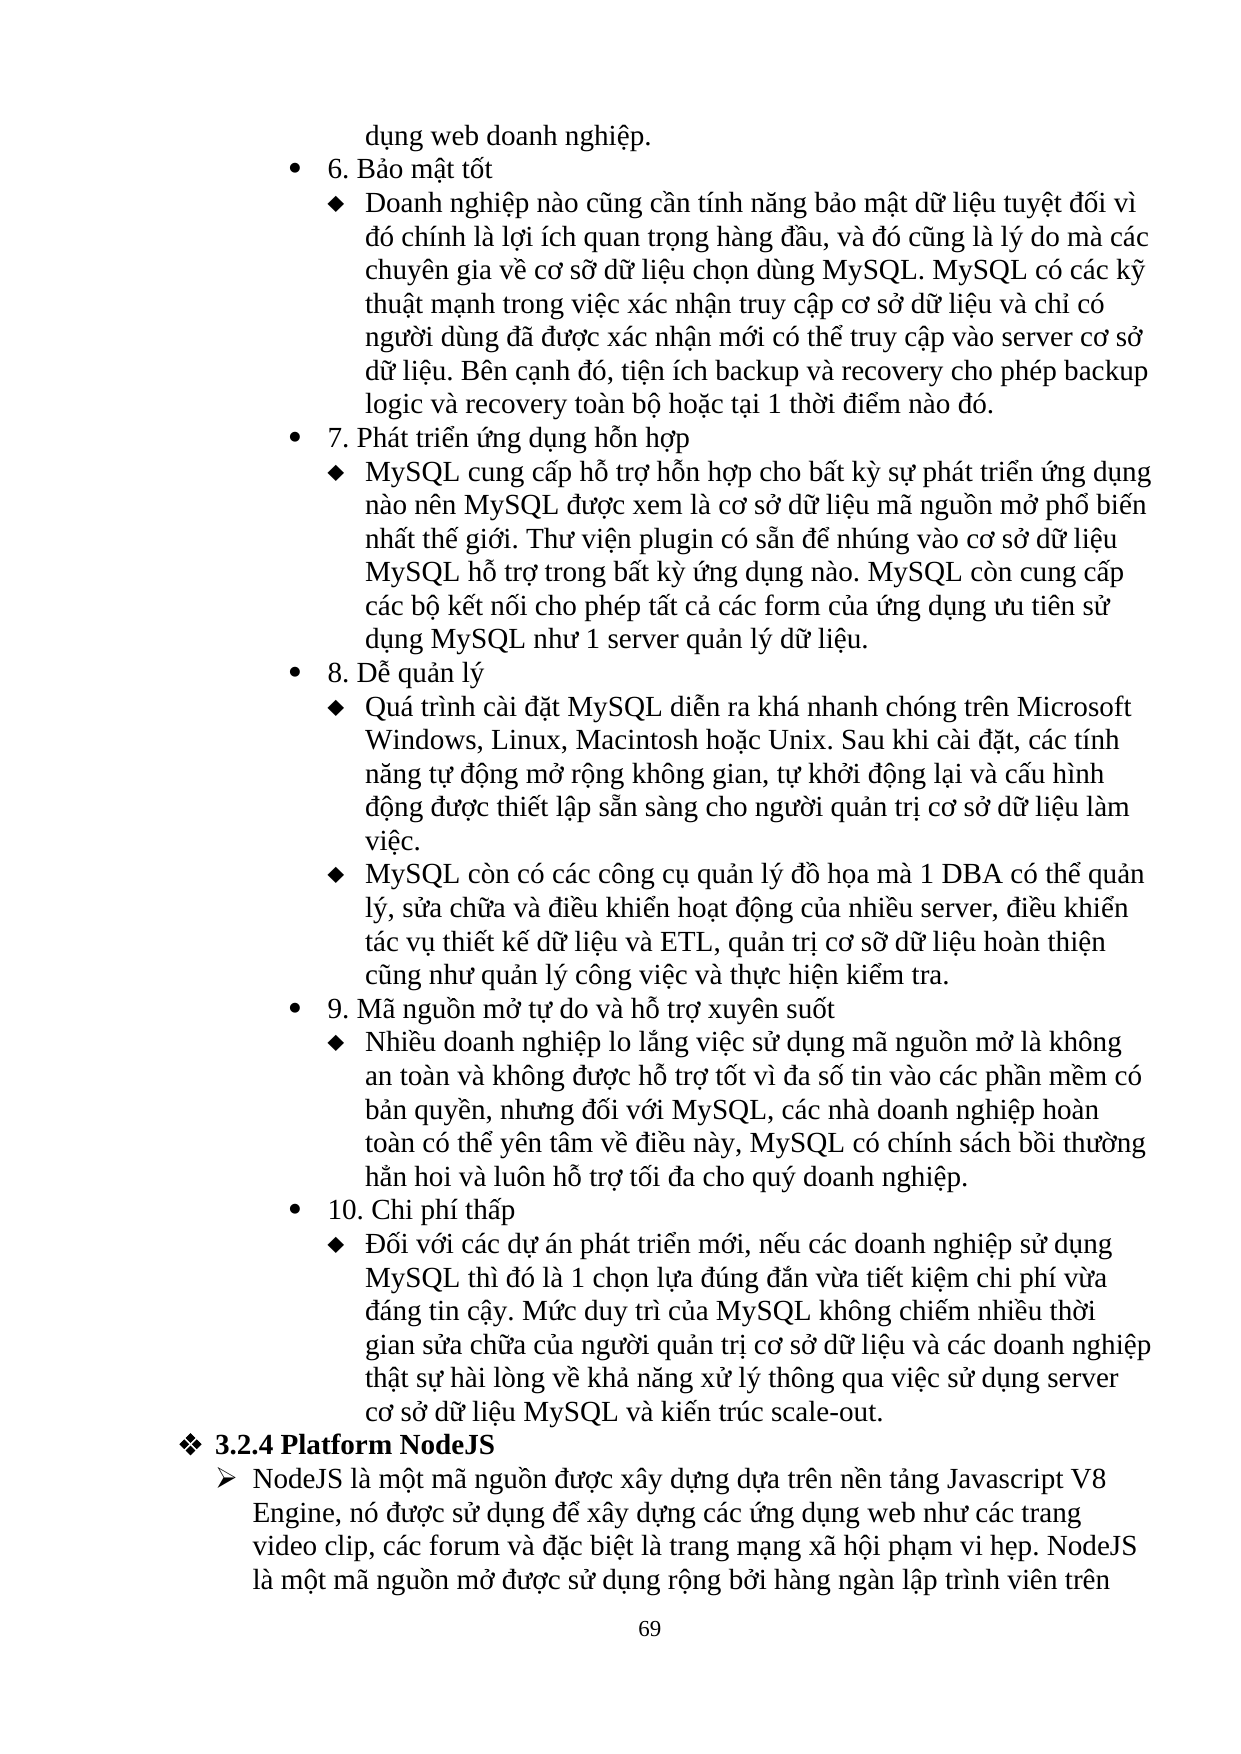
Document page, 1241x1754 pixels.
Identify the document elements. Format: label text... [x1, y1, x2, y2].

list MySQL cung cấp hỗ trợ hỗn hợp cho bất kỳ sự phát triển ứng dụng nào nên MySQL được xem là cơ sở dữ liệu mã nguồn mở phổ biến nhất thế giới. Thư viện plugin có sẵn để nhúng vào cơ sở dữ liệu MySQL hỗ trợ trong bất kỳ ứng dụng nào. MySQL còn cung cấp các bộ kết nối cho phép tất cả các form của ứng dụng ưu tiên sử dụng MySQL như 1 server quản lý dữ liệu. [327, 454, 1152, 655]
list Nhiều doanh nghiệp lo lắng việc sử dụng mã nguồn mở là không an toàn và không được hỗ trợ tốt vì đa số tin vào các phần mềm có bản quyền, nhưng đối với MySQL, các nhà doanh nghiệp hoàn toàn có thể yên tâm về điều này, MySQL có chính sách bồi thường hẳn hoi và luôn hỗ trợ tối đa cho quý doanh nghiệp. [327, 1024, 1152, 1192]
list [215, 1461, 1152, 1595]
list 9. Mã nguồn mở tự do và hỗ trợ xuyên suốt [290, 991, 1152, 1024]
list 10. Chi phí thấp [290, 1192, 1152, 1226]
list Đối với các dự án phát triển mới, nếu các doanh nghiệp sử dụng MySQL thì đó là 1 chọn lựa đúng đắn vừa tiết kiệm chi phí vừa đáng tin cậy. Mức duy trì của MySQL không chiếm nhiều thời gian sửa chữa của người quản trị cơ sở dữ liệu và các doanh nghiệp thật sự hài lòng về khả năng xử lý thông qua việc sử dụng server cơ sở dữ liệu MySQL và kiến trúc scale-out. [327, 1226, 1152, 1427]
list 6. Bảo mật tốt [290, 152, 1152, 185]
list Quá trình cài đặt MySQL diễn ra khá nhanh chóng trên Microsoft Windows, Linux, Macintosh hoặc Unix. Sau khi cài đặt, các tính năng tự động mở rộng không gian, tự khởi động lại và cấu hình động được thiết lập sẵn sàng cho người quản trị cơ sở dữ liệu làm việc. [327, 689, 1152, 857]
list 7. Phát triển ứng dụng hỗn hợp [290, 420, 1152, 454]
list MySQL còn có các công cụ quản lý đồ họa mà 1 DBA có thể quản lý, sửa chữa và điều khiển hoạt động của nhiều server, điều khiển tác vụ thiết kế dữ liệu và ETL, quản trị cơ sỡ dữ liệu hoàn thiện cũng như quản lý công việc và thực hiện kiểm tra. [327, 857, 1152, 991]
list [327, 118, 1152, 152]
list 3.2.4 Platform NodeJS [177, 1427, 1152, 1461]
list Doanh nghiệp nào cũng cần tính năng bảo mật dữ liệu tuyệt đối vì đó chính là lợi ích quan trọng hàng đầu, và đó cũng là lý do mà các chuyên gia về cơ sỡ dữ liệu chọn dùng MySQL. MySQL có các kỹ thuật mạnh trong việc xác nhận truy cập cơ sở dữ liệu và chỉ có người dùng đã được xác nhận mới có thể truy cập vào server cơ sở dữ liệu. Bên cạnh đó, tiện ích backup và recovery cho phép backup logic và recovery toàn bộ hoặc tại 1 thời điểm nào đó. [327, 185, 1152, 420]
list 8. Dễ quản lý [290, 655, 1152, 689]
